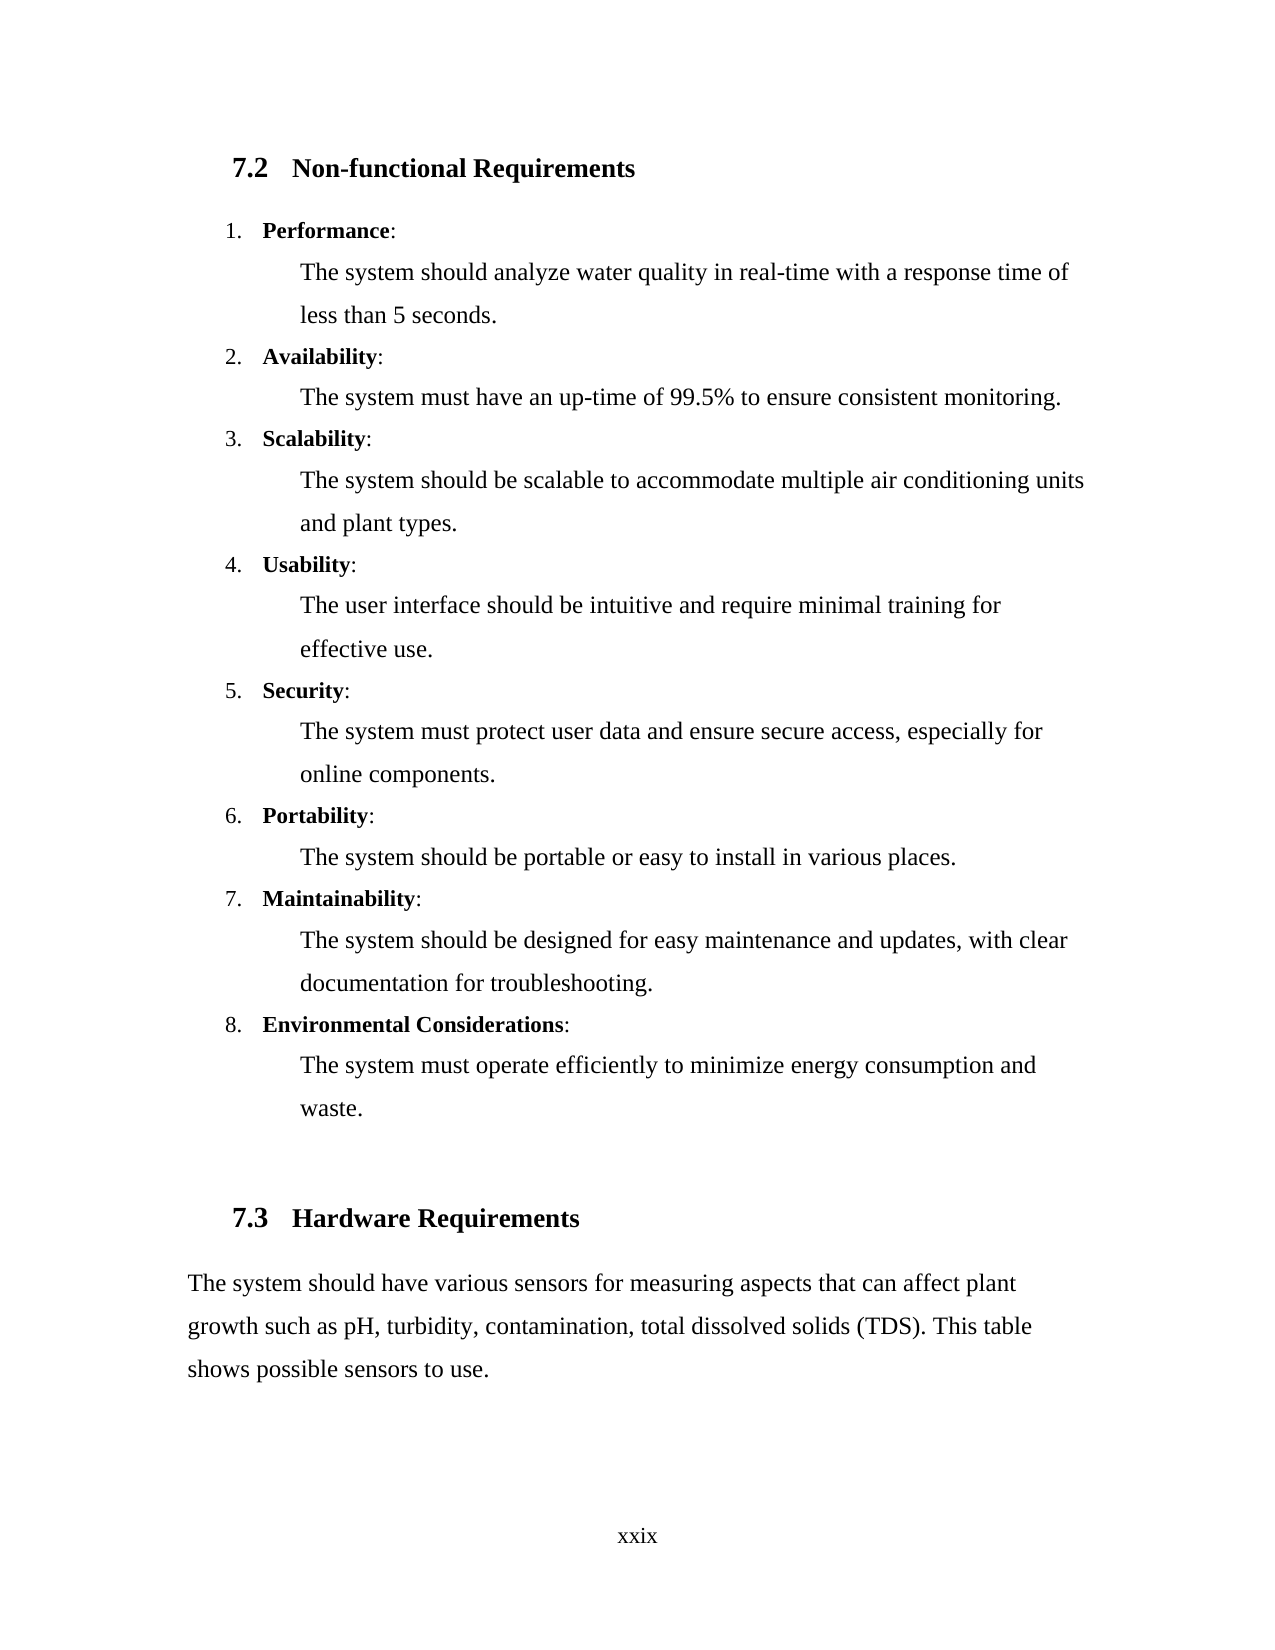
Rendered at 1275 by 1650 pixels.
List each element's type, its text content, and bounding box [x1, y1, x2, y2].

list Usability: [225, 551, 1087, 577]
list Maintainability: [225, 885, 1087, 912]
list Portability: [225, 803, 1087, 829]
list Scalability: [225, 425, 1087, 452]
list The user interface should be intuitive and require minimal training for effective use. [300, 591, 1087, 662]
list Environmental Considerations: [225, 1011, 1087, 1037]
list Availability: [225, 343, 1087, 369]
list The system must protect user data and ensure secure access, especially for online components. [300, 716, 1087, 788]
list Performance: [225, 217, 1087, 243]
list The system should be scalable to accommodate multiple air conditioning units and plant types. [300, 465, 1087, 537]
list The system should analyze water quality in real-time with a response time of less than 5 seconds. [300, 257, 1087, 328]
list The system should be designed for easy maintenance and updates, with clear documentation for troubleshooting. [300, 925, 1087, 997]
list The system must operate efficiently to minimize energy consumption and waste. [300, 1050, 1087, 1122]
subtitle Hardware Requirements [232, 1201, 1087, 1234]
list Security: [225, 677, 1087, 703]
list The system should be portable or easy to install in various places. [300, 842, 1087, 871]
text The system should have various sensors for measuring aspects that can affect plant growth such as pH, turbidity, contamination, total dissolved solids (TDS). This table shows possible sensors to use. [187, 1268, 1087, 1383]
subtitle Non-functional Requirements [232, 150, 1087, 183]
list The system must have an up-time of 99.5% to ensure consistent monitoring. [300, 382, 1087, 411]
